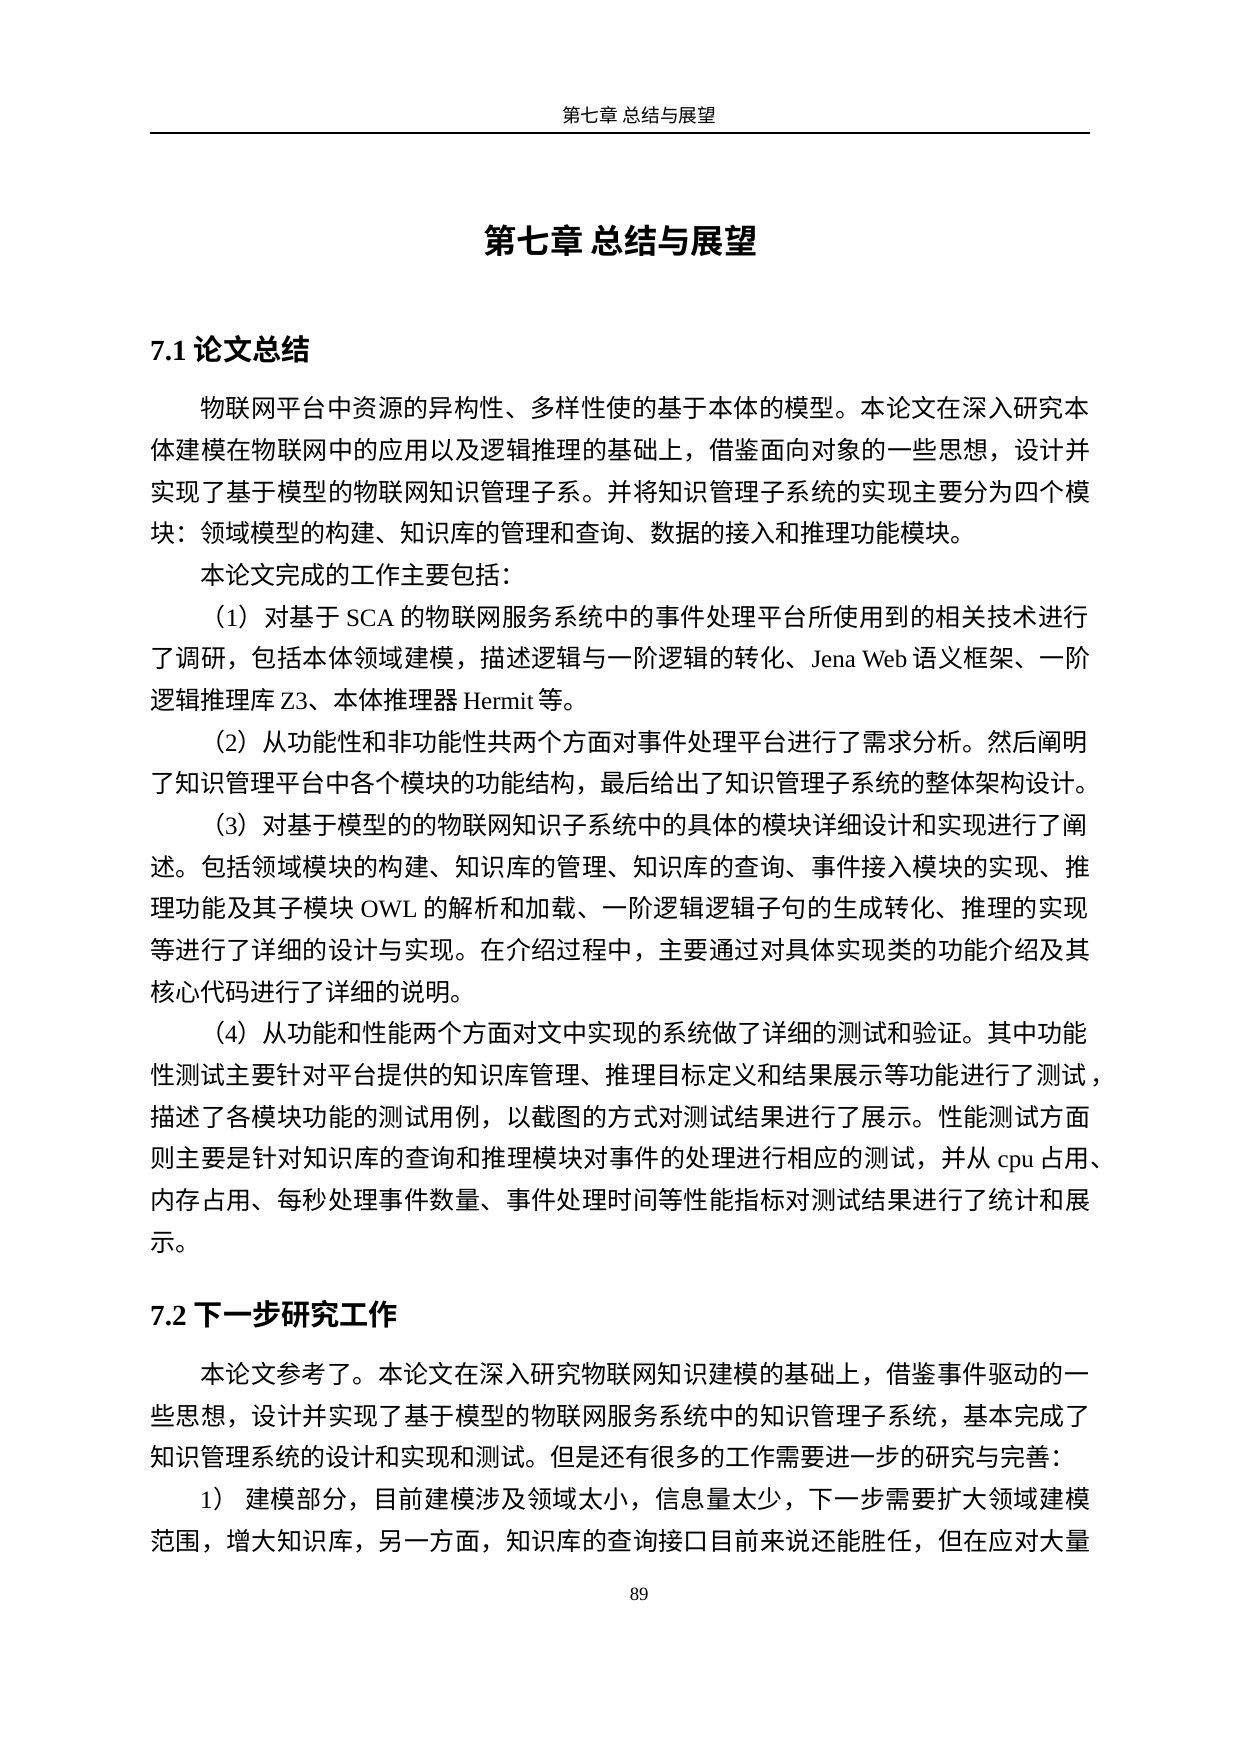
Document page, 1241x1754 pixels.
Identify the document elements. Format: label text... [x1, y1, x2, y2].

text （3）对基于模型的的物联网知识子系统中的具体的模块详细设计和实现进行了阐述。包括领域模块的构建、知识库的管理、知识库的查询、事件接入模块的实现、推理功能及其子模块OWL的解析和加载、一阶逻辑逻辑子句的生成转化、推理的实现等进行了详细的设计与实现。在介绍过程中，主要通过对具体实现类的功能介绍及其核心代码进行了详细的说明。 [150, 801, 1090, 1009]
subtitle 第七章 总结与展望 [150, 220, 1090, 262]
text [150, 1475, 1090, 1558]
subtitle 7.1 论文总结 [150, 327, 1090, 368]
subtitle 7.2 下一步研究工作 [150, 1292, 1090, 1334]
text 物联网平台中资源的异构性、多样性使的基于本体的模型。本论文在深入研究本体建模在物联网中的应用以及逻辑推理的基础上，借鉴面向对象的一些思想，设计并实现了基于模型的物联网知识管理子系。并将知识管理子系统的实现主要分为四个模块：领域模型的构建、知识库的管理和查询、数据的接入和推理功能模块。 [150, 384, 1090, 551]
text （4）从功能和性能两个方面对文中实现的系统做了详细的测试和验证。其中功能性测试主要针对平台提供的知识库管理、推理目标定义和结果展示等功能进行了测试，描述了各模块功能的测试用例，以截图的方式对测试结果进行了展示。性能测试方面则主要是针对知识库的查询和推理模块对事件的处理进行相应的测试，并从cpu占用、内存占用、每秒处理事件数量、事件处理时间等性能指标对测试结果进行了统计和展示。 [150, 1009, 1090, 1259]
text （1）对基于SCA的物联网服务系统中的事件处理平台所使用到的相关技术进行了调研，包括本体领域建模，描述逻辑与一阶逻辑的转化、Jena Web语义框架、一阶逻辑推理库Z3、本体推理器Hermit等。 [150, 593, 1090, 718]
text 本论文完成的工作主要包括： [150, 551, 1090, 593]
text 本论文参考了。本论文在深入研究物联网知识建模的基础上，借鉴事件驱动的一些思想，设计并实现了基于模型的物联网服务系统中的知识管理子系统，基本完成了知识管理系统的设计和实现和测试。但是还有很多的工作需要进一步的研究与完善： [150, 1350, 1090, 1475]
text （2）从功能性和非功能性共两个方面对事件处理平台进行了需求分析。然后阐明了知识管理平台中各个模块的功能结构，最后给出了知识管理子系统的整体架构设计。 [150, 718, 1090, 801]
